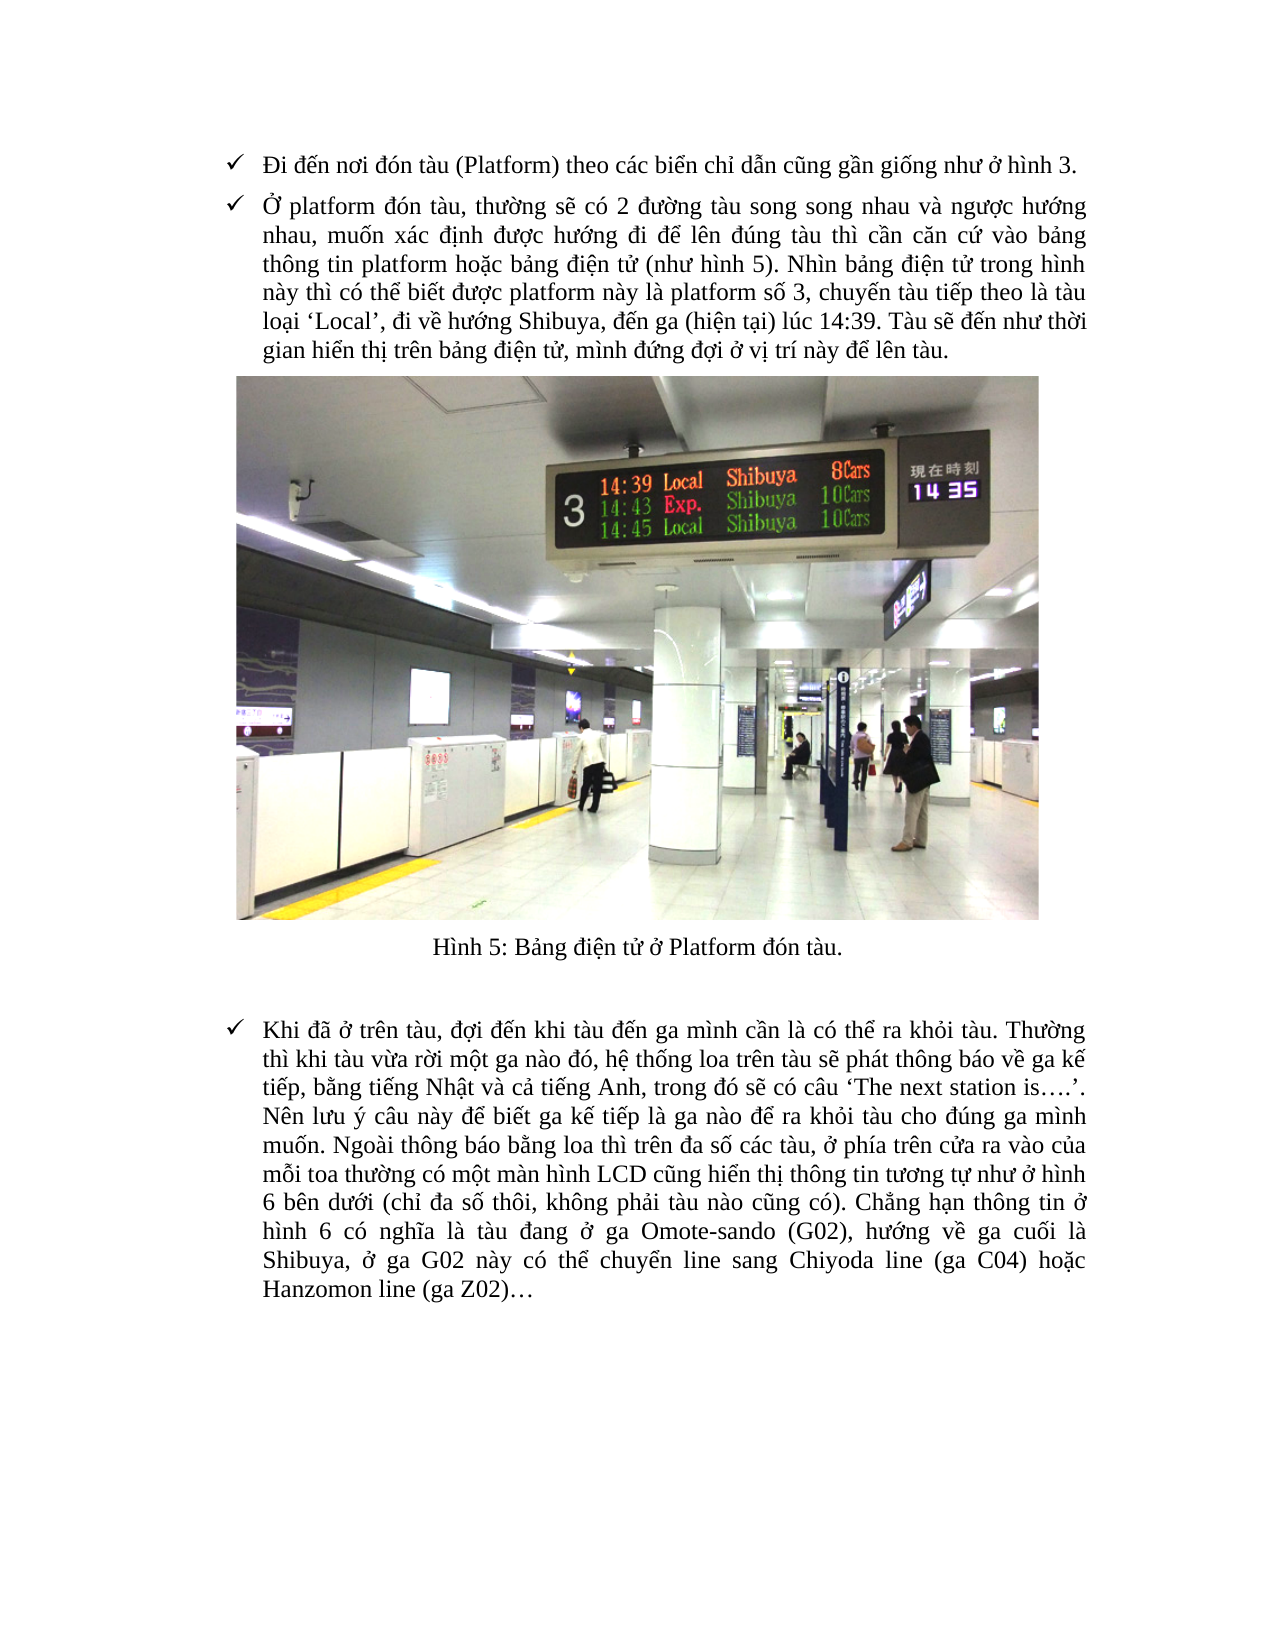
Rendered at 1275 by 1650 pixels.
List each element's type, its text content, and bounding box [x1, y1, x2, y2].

text Hình 5: Bảng điện tử ở Platform đón tàu. [187, 932, 1087, 961]
list Khi đã ở trên tàu, đợi đến khi tàu đến ga mình cần là có thể ra khỏi tàu. Thường thì khi tàu vừa rời một ga nào đó, hệ thống loa trên tàu sẽ phát thông báo về ga kế tiếp, bằng tiếng Nhật và cả tiếng Anh, trong đó sẽ có câu ‘The next station is….’. Nên lưu ý câu này để biết ga kế tiếp là ga nào để ra khỏi tàu cho đúng ga mình muốn. Ngoài thông báo bằng loa thì trên đa số các tàu, ở phía trên cửa ra vào của mỗi toa thường có một màn hình LCD cũng hiển thị thông tin tương tự như ở hình 6 bên dưới (chỉ đa số thôi, không phải tàu nào cũng có). Chẳng hạn thông tin ở hình 6 có nghĩa là tàu đang ở ga Omote-sando (G02), hướng về ga cuối là Shibuya, ở ga G02 này có thể chuyển line sang Chiyoda line (ga C04) hoặc Hanzomon line (ga Z02)… [225, 1015, 1087, 1302]
list Đi đến nơi đón tàu (Platform) theo các biển chỉ dẫn cũng gần giống như ở hình 3. [225, 150, 1087, 179]
list Ở platform đón tàu, thường sẽ có 2 đường tàu song song nhau và ngược hướng nhau, muốn xác định được hướng đi để lên đúng tàu thì cần căn cứ vào bảng thông tin platform hoặc bảng điện tử (như hình 5). Nhìn bảng điện tử trong hình này thì có thể biết được platform này là platform số 3, chuyến tàu tiếp theo là tàu loại ‘Local’, đi về hướng Shibuya, đến ga (hiện tại) lúc 14:39. Tàu sẽ đến như thời gian hiển thị trên bảng điện tử, mình đứng đợi ở vị trí này để lên tàu. [225, 191, 1087, 364]
picture [236, 376, 1039, 920]
